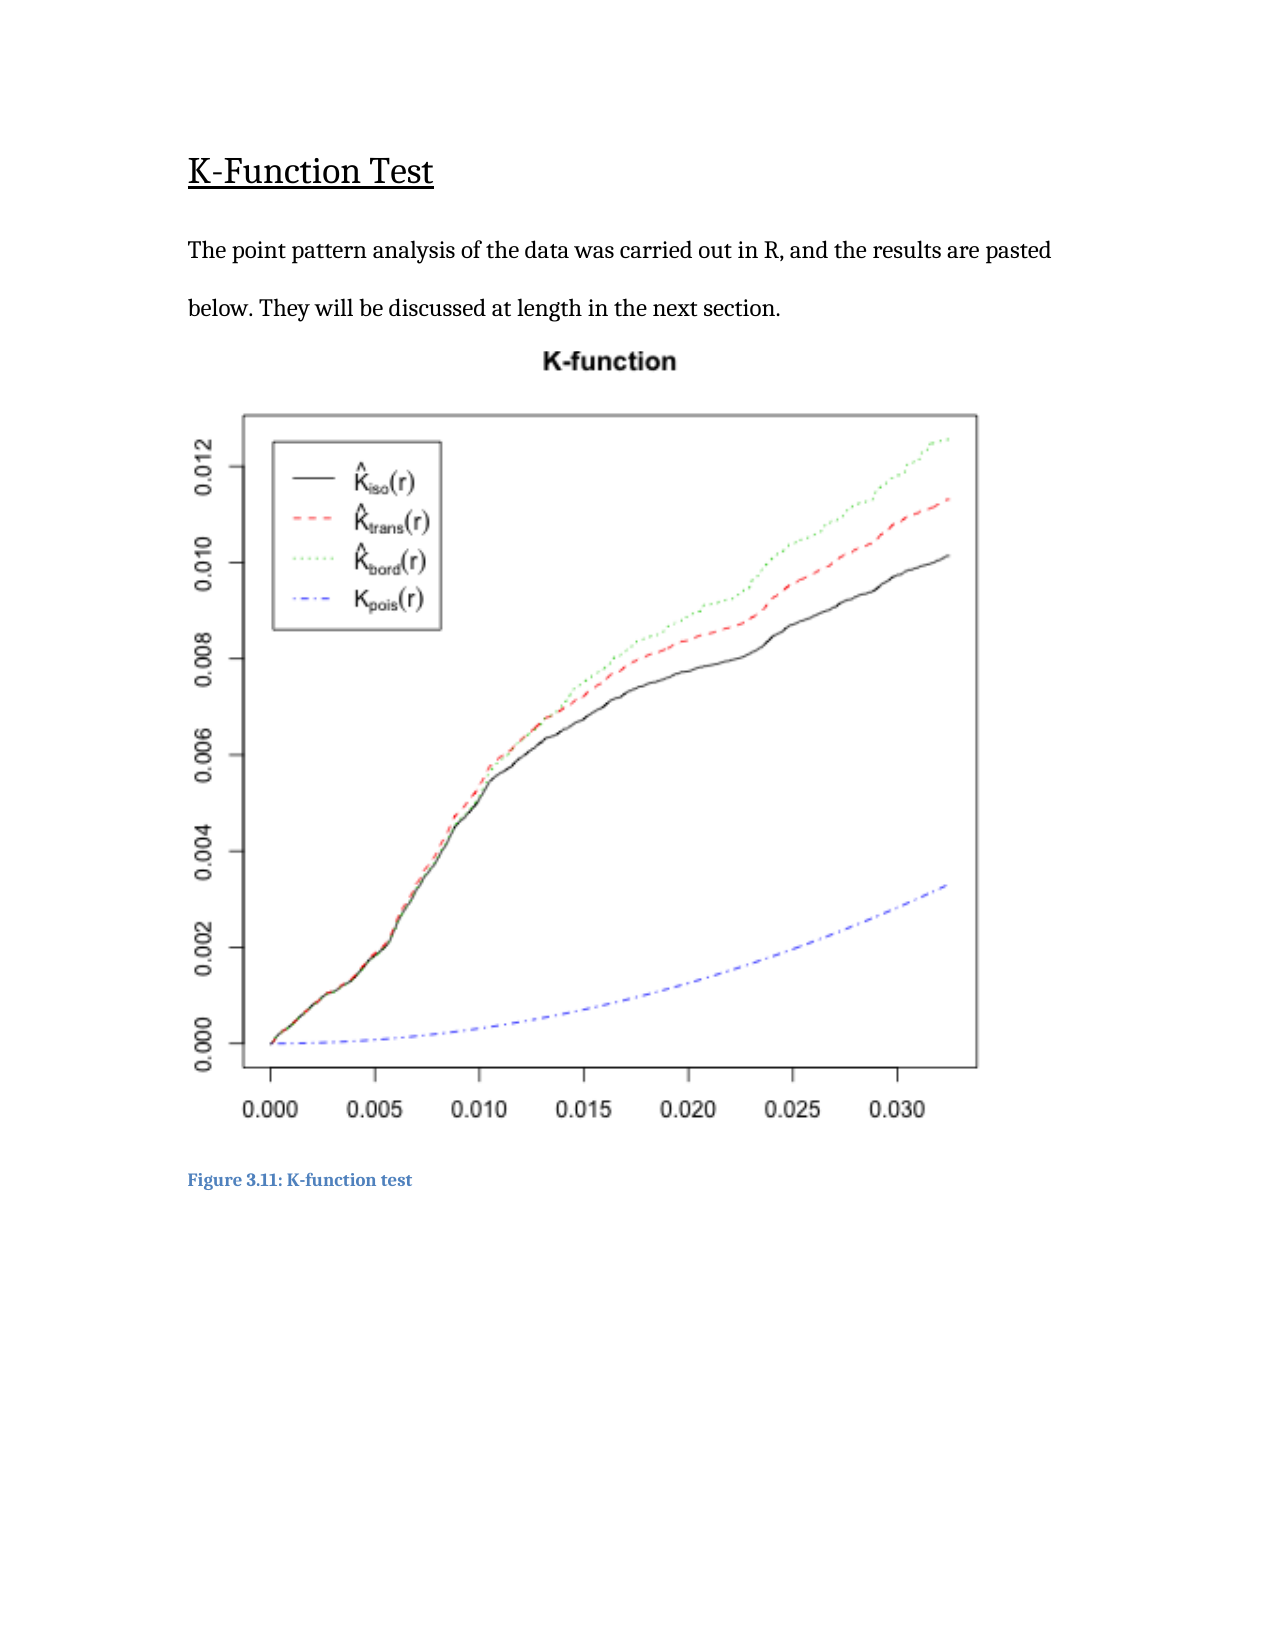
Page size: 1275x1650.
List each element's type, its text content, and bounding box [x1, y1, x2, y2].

text The point pattern analysis of the data was carried out in R, and the results are pasted below. They will be discussed at length in the next section. [187, 236, 1087, 322]
text Figure 3.11: K-function test [187, 1169, 1087, 1191]
picture [187, 351, 990, 1141]
text K-Function Test [187, 150, 1087, 193]
